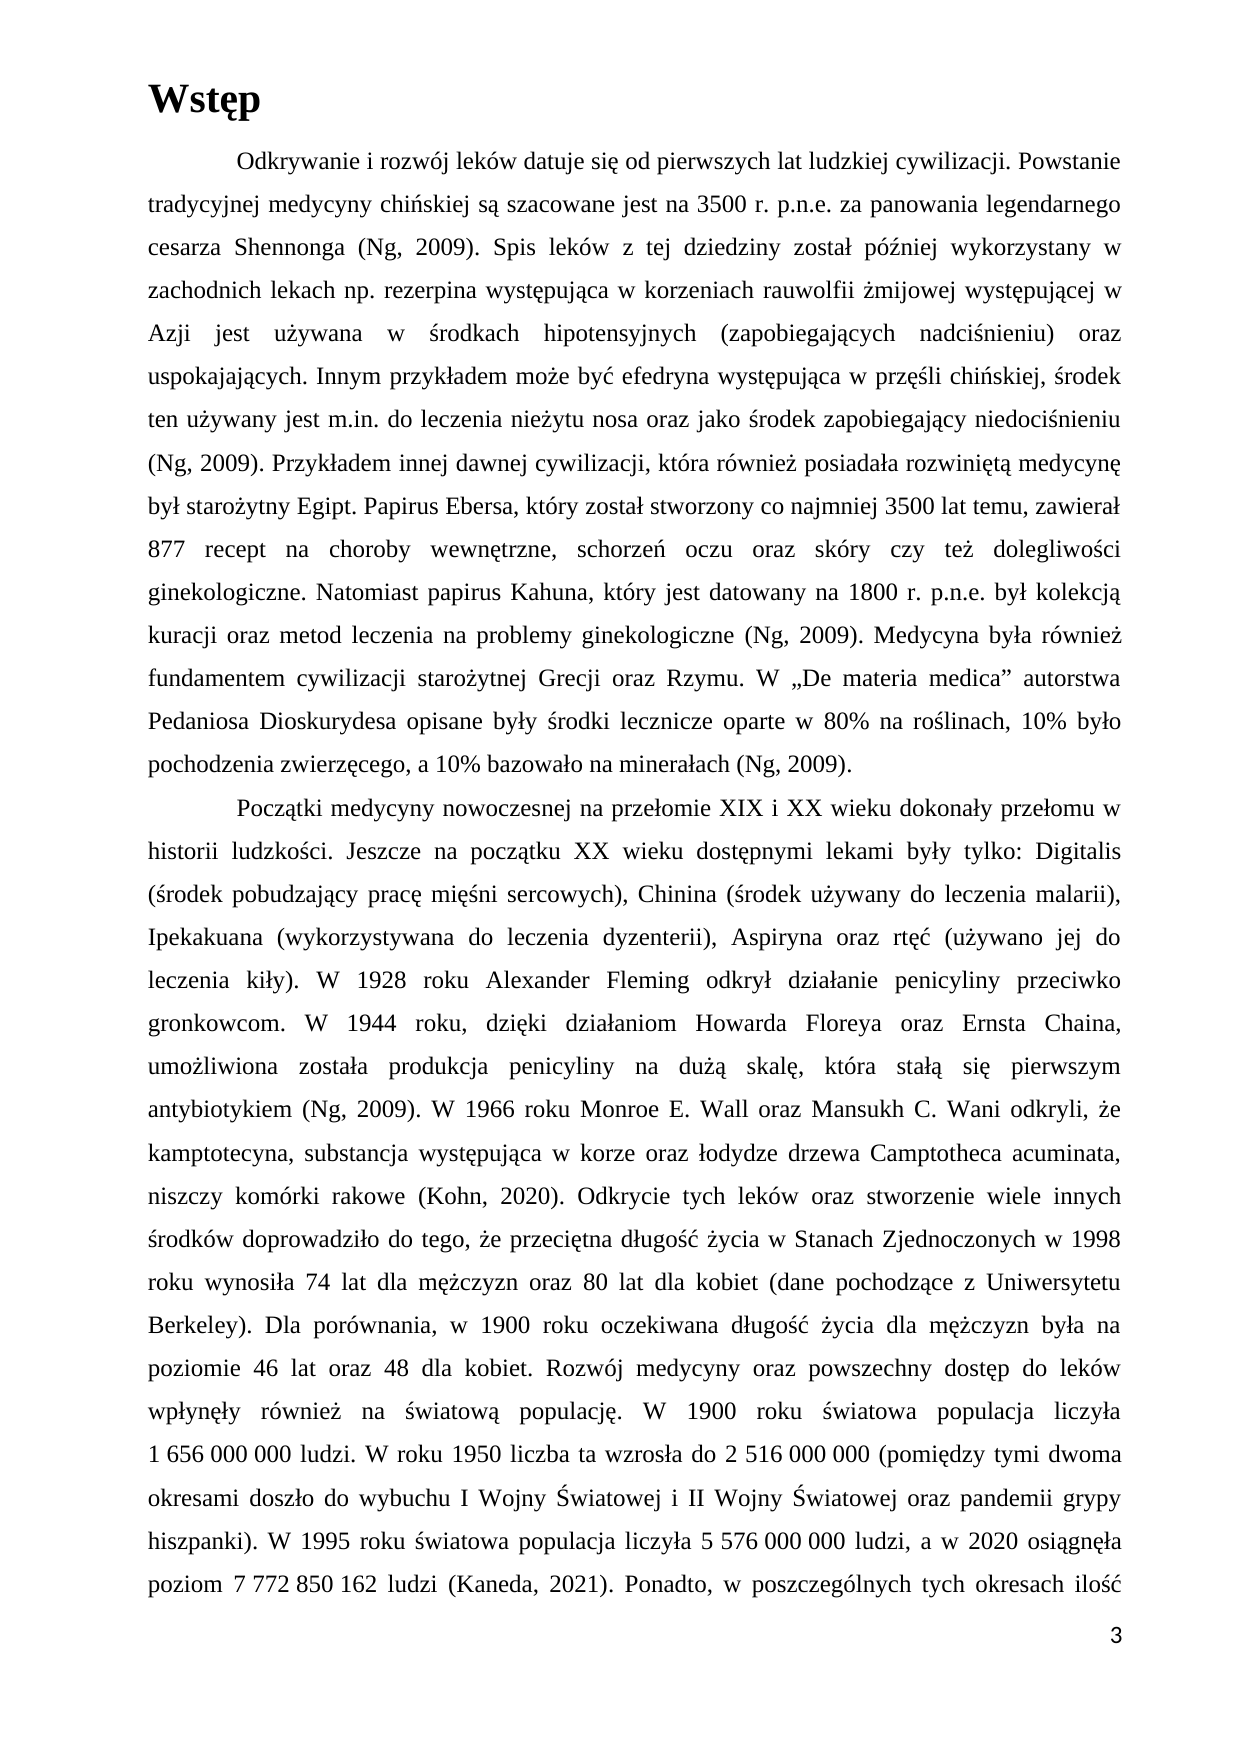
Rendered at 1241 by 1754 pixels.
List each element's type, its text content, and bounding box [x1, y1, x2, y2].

text Odkrywanie i rozwój leków datuje się od pierwszych lat ludzkiej cywilizacji. Powstanie tradycyjnej medycyny chińskiej są szacowane jest na 3500 r. p.n.e. za panowania legendarnego cesarza Shennonga. Spis leków z tej dziedziny został później wykorzystany w zachodnich lekach np. rezerpina występująca w korzeniach rauwolfii żmijowej występującej w Azji jest używana w środkach hipotensyjnych (zapobiegających nadciśnieniu) oraz uspokajających. Innym przykładem może być efedryna występująca w przęśli chińskiej, środek ten używany jest m.in. do leczenia nieżytu nosa oraz jako środek zapobiegający niedociśnieniu. Przykładem innej dawnej cywilizacji, która również posiadała rozwiniętą medycynę był starożytny Egipt. Papirus Ebersa, który został stworzony co najmniej 3500 lat temu, zawierał 877 recept na choroby wewnętrzne, schorzeń oczu oraz skóry czy też dolegliwości ginekologiczne. Natomiast papirus Kahuna, który jest datowany na 1800 r. p.n.e. był kolekcją kuracji oraz metod leczenia na problemy ginekologiczne. Medycyna była również fundamentem cywilizacji starożytnej Grecji oraz Rzymu. W „De materia medica” autorstwa Pedaniosa Dioskurydesa opisane były środki lecznicze oparte w 80% na roślinach, 10% było pochodzenia zwierzęcego, a 10% bazowało na minerałach. [148, 146, 1122, 778]
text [148, 793, 1122, 1598]
text Wstęp [148, 74, 1122, 122]
